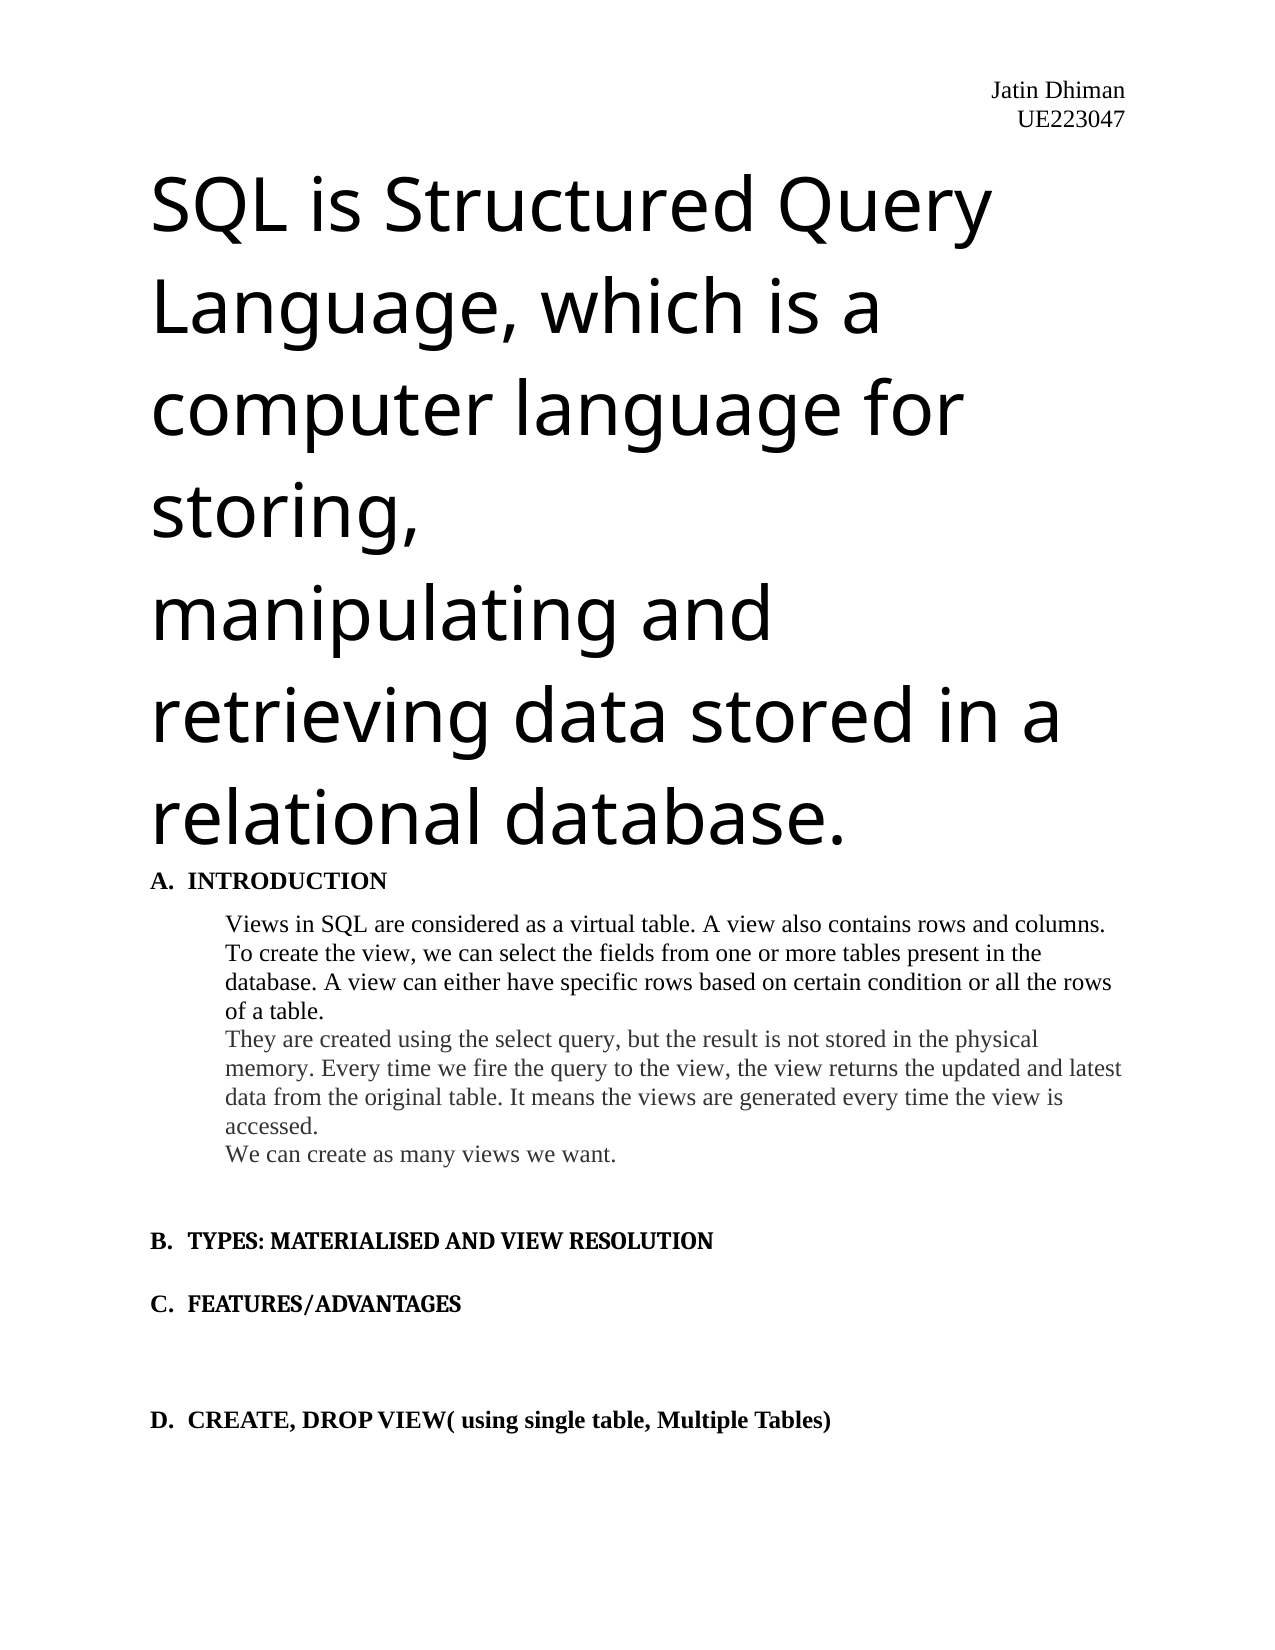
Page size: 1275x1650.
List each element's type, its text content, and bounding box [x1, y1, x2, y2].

list CREATE, DROP VIEW( using single table, Multiple Tables) [150, 1405, 1125, 1434]
list FEATURES/ADVANTAGES [150, 1289, 1125, 1319]
list They are created using the select query, but the result is not stored in the physical memory. Every time we fire the query to the view, the view returns the updated and latest data from the original table. It means the views are generated every time the view is accessed. [187, 1024, 1125, 1139]
text SQL is Structured Query Language, which is a computer language for storing, [150, 151, 1125, 560]
text manipulating and retrieving data stored in a relational database. [150, 560, 1125, 866]
list INTRODUCTION [150, 866, 1125, 895]
list TYPES: MATERIALISED AND VIEW RESOLUTION [150, 1226, 1125, 1256]
list We can create as many views we want. [187, 1139, 1125, 1168]
list Views in SQL are considered as a virtual table. A view also contains rows and columns. To create the view, we can select the fields from one or more tables present in the database. A view can either have specific rows based on certain condition or all the rows of a table. [187, 909, 1125, 1024]
